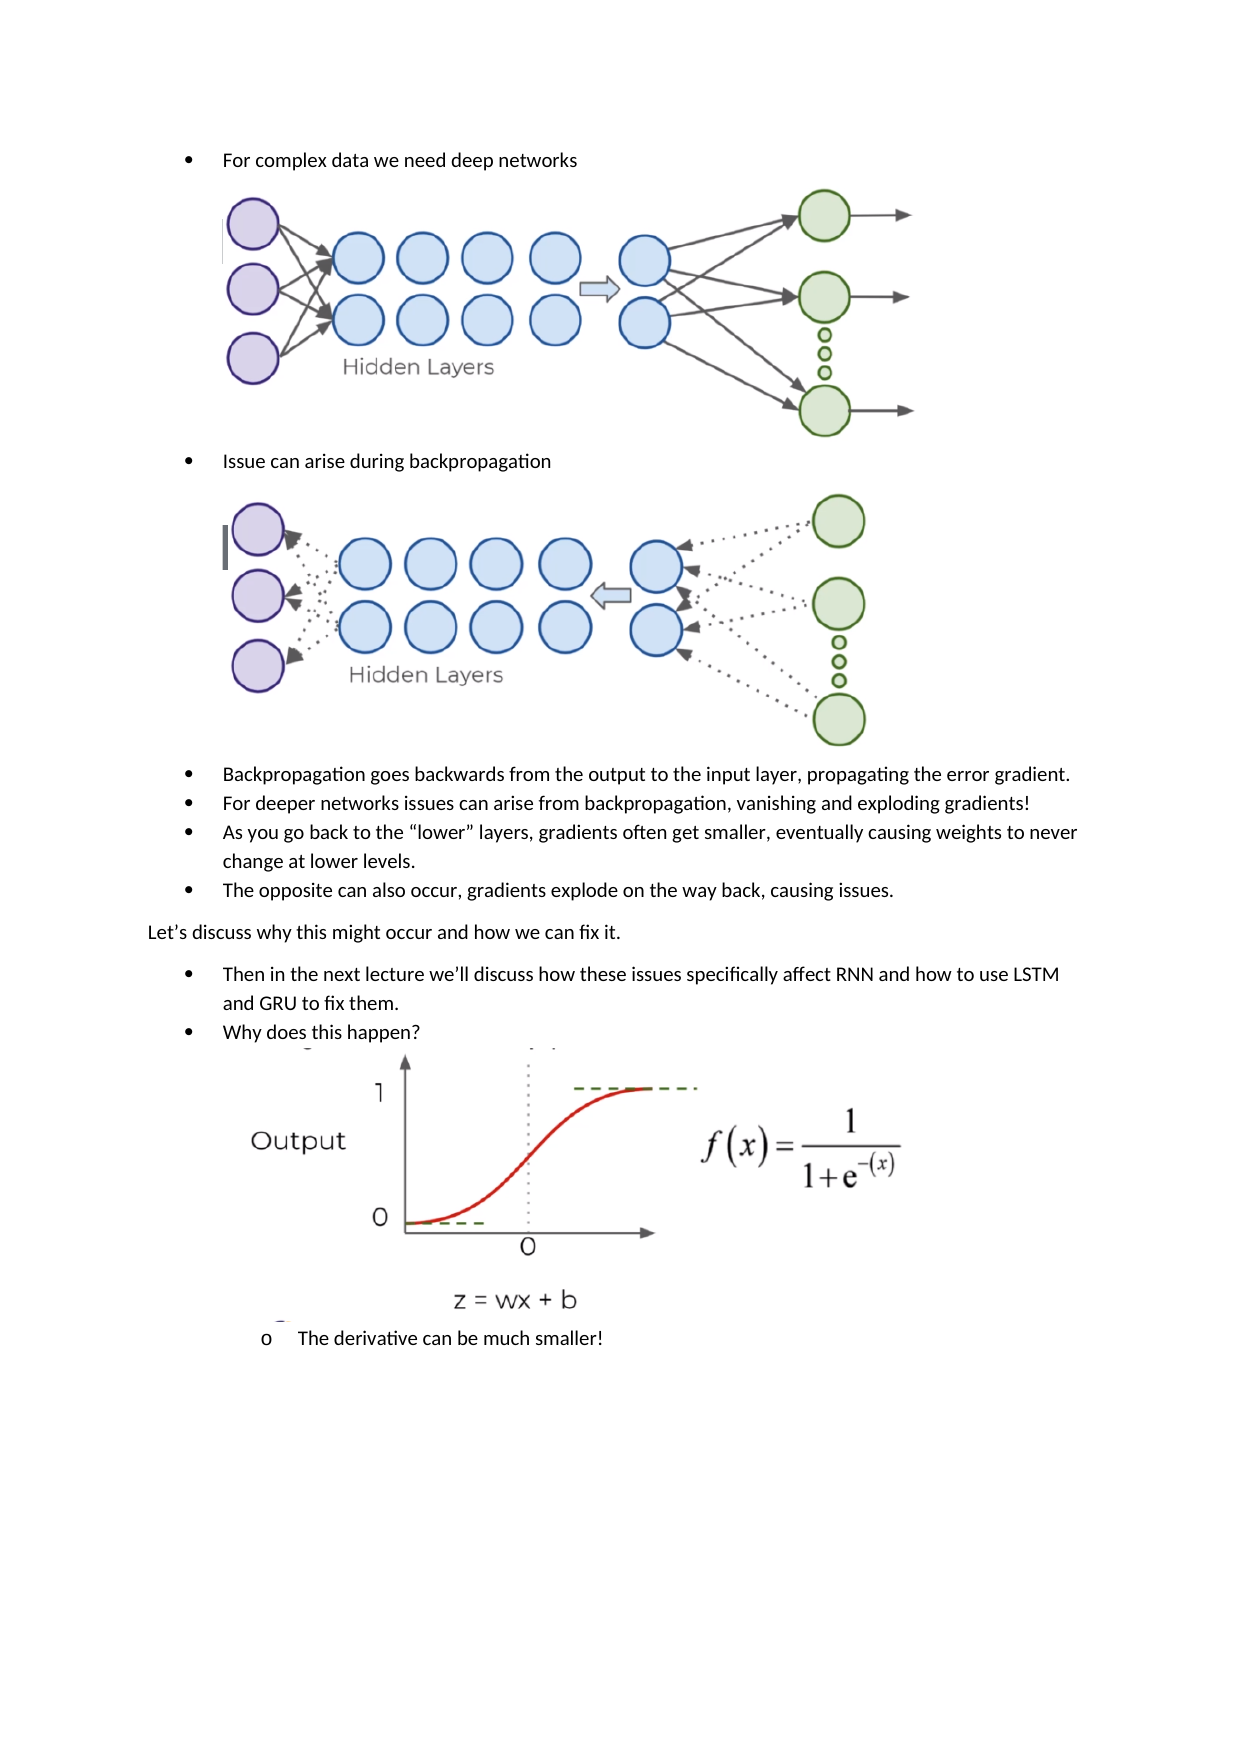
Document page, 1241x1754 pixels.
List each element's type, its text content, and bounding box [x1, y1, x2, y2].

list Why does this happen? [185, 1019, 1093, 1045]
list As you go back to the “lower” layers, gradients often get smaller, eventually causing weights to never change at lower levels. [185, 819, 1093, 874]
picture [222, 477, 898, 758]
list For deeper networks issues can arise from backpropagation, vanishing and exploding gradients! [185, 790, 1093, 816]
text Let’s discuss why this might occur and how we can fix it. [148, 919, 1093, 945]
picture [222, 176, 937, 445]
list Backpropagation goes backwards from the output to the input layer, propagating the error gradient. [185, 761, 1093, 786]
list For complex data we need deep networks [185, 148, 1093, 173]
list The derivative can be much smaller! [260, 1325, 1093, 1352]
list Issue can arise during backpropagation [185, 448, 1093, 474]
list The opposite can also occur, gradients explode on the way back, causing issues. [185, 878, 1093, 903]
list Then in the next lecture we’ll discuss how these issues specifically affect RNN and how to use LSTM and GRU to fix them. [185, 961, 1093, 1016]
picture [222, 1048, 922, 1322]
